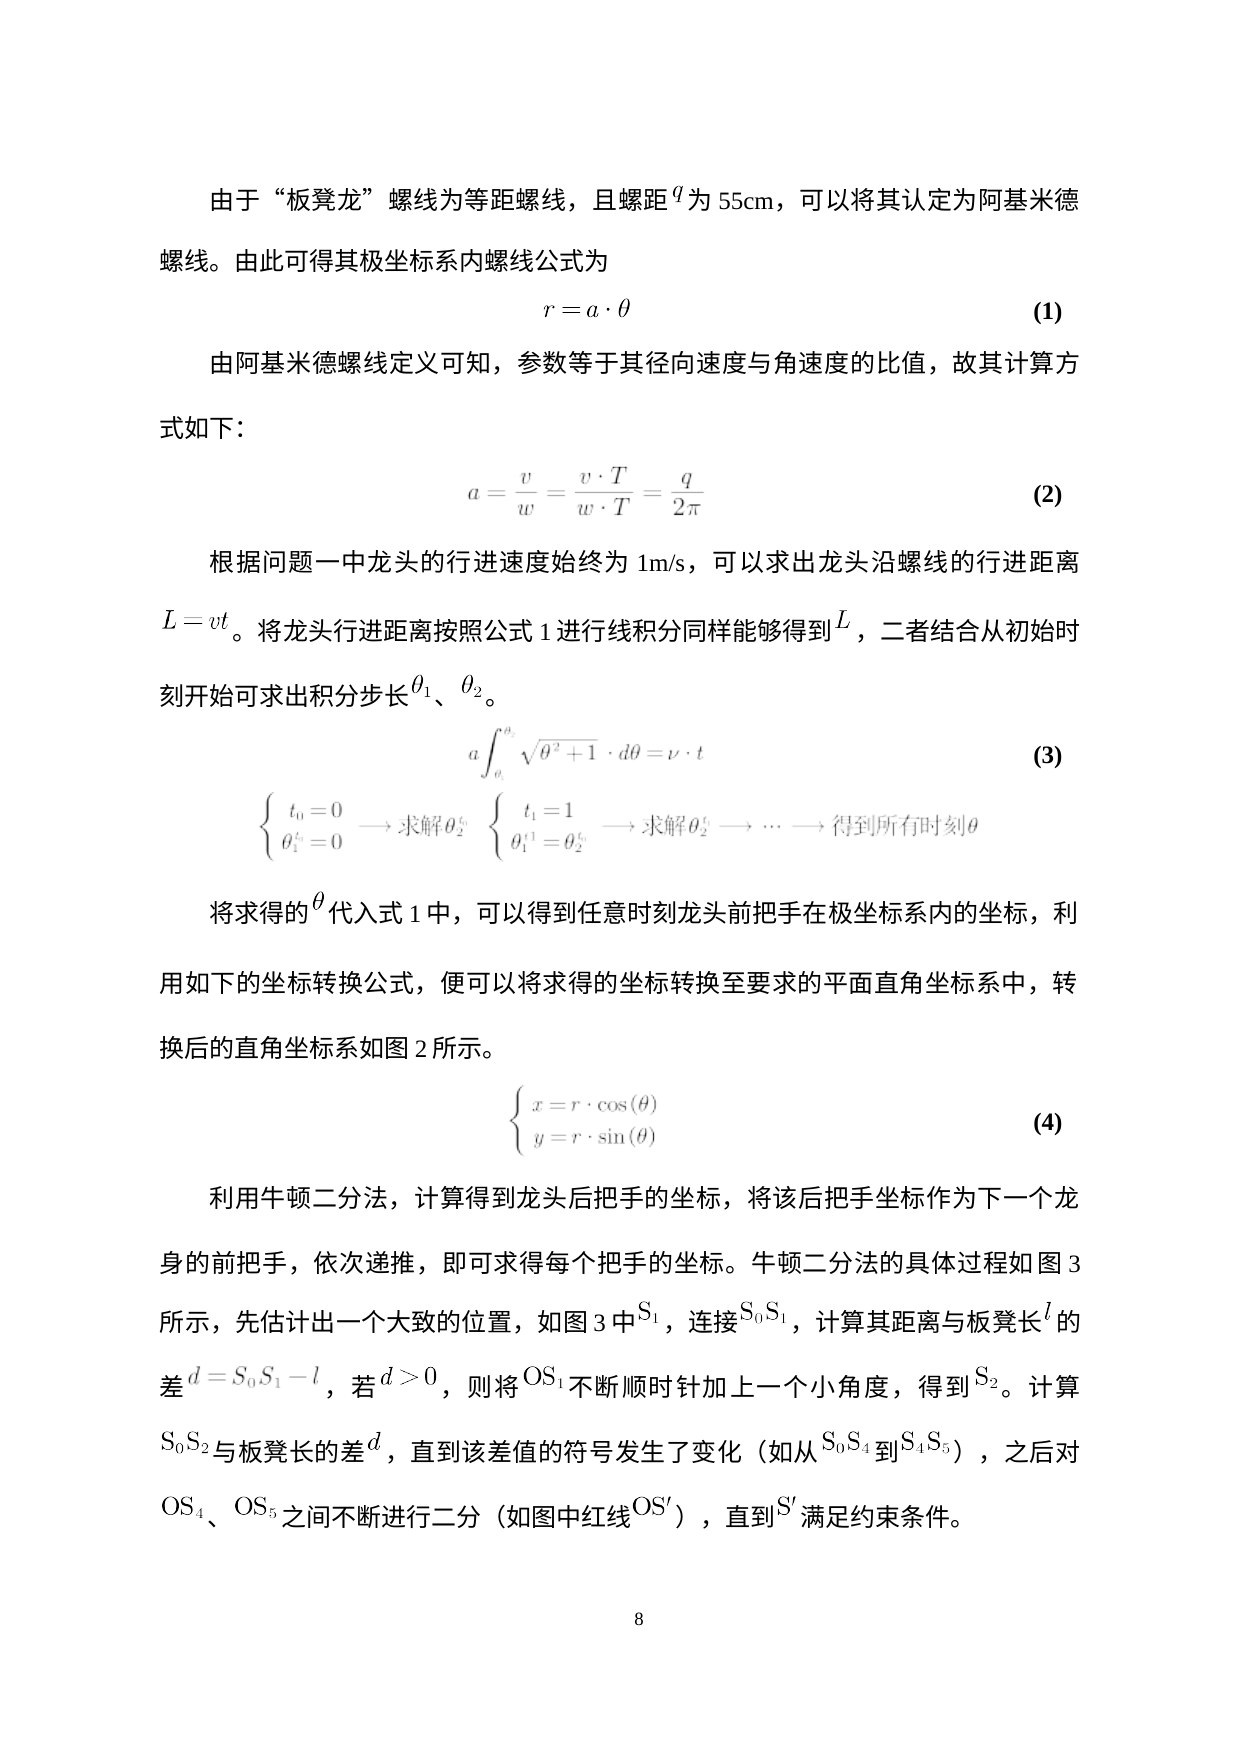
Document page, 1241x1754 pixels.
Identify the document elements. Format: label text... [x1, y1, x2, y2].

table_header [160, 723, 1015, 787]
table_header () [1015, 292, 1080, 329]
text 由于“板凳龙”螺线为等距螺线，且螺距为55cm，可以将其认定为阿基米德螺线。由此可得其极坐标系内螺线公式为 [159, 162, 1081, 292]
table_header [160, 460, 1015, 528]
table_header () [1015, 460, 1080, 528]
text 根据问题一中龙头的行进速度始终为1m/s，可以求出龙头沿螺线的行进距离。将龙头行进距离按照公式1进行线积分同样能够得到，二者结合从初始时刻开始可求出积分步长、。 [159, 528, 1081, 723]
table_header () [1015, 1080, 1080, 1164]
text 将求得的代入式1中，可以得到任意时刻龙头前把手在极坐标系内的坐标，利用如下的坐标转换公式，便可以将求得的坐标转换至要求的平面直角坐标系中，转换后的直角坐标系如图2所示。 [159, 884, 1081, 1079]
text 利用牛顿二分法，计算得到龙头后把手的坐标，将该后把手坐标作为下一个龙身的前把手，依次递推，即可求得每个把手的坐标。牛顿二分法的具体过程如图3所示，先估计出一个大致的位置，如图3中，连接，计算其距离与板凳长的差，若，则将不断顺时针加上一个小角度，得到。计算与板凳长的差，直到该差值的符号发生了变化（如从到），之后对、之间不断进行二分（如图中红线），直到满足约束条件。 [159, 1164, 1081, 1554]
table_header () [1015, 723, 1080, 787]
text 由阿基米德螺线定义可知，参数等于其径向速度与角速度的比值，故其计算方式如下： [159, 329, 1081, 459]
table_header [160, 1080, 1015, 1164]
table_header [160, 292, 1015, 329]
